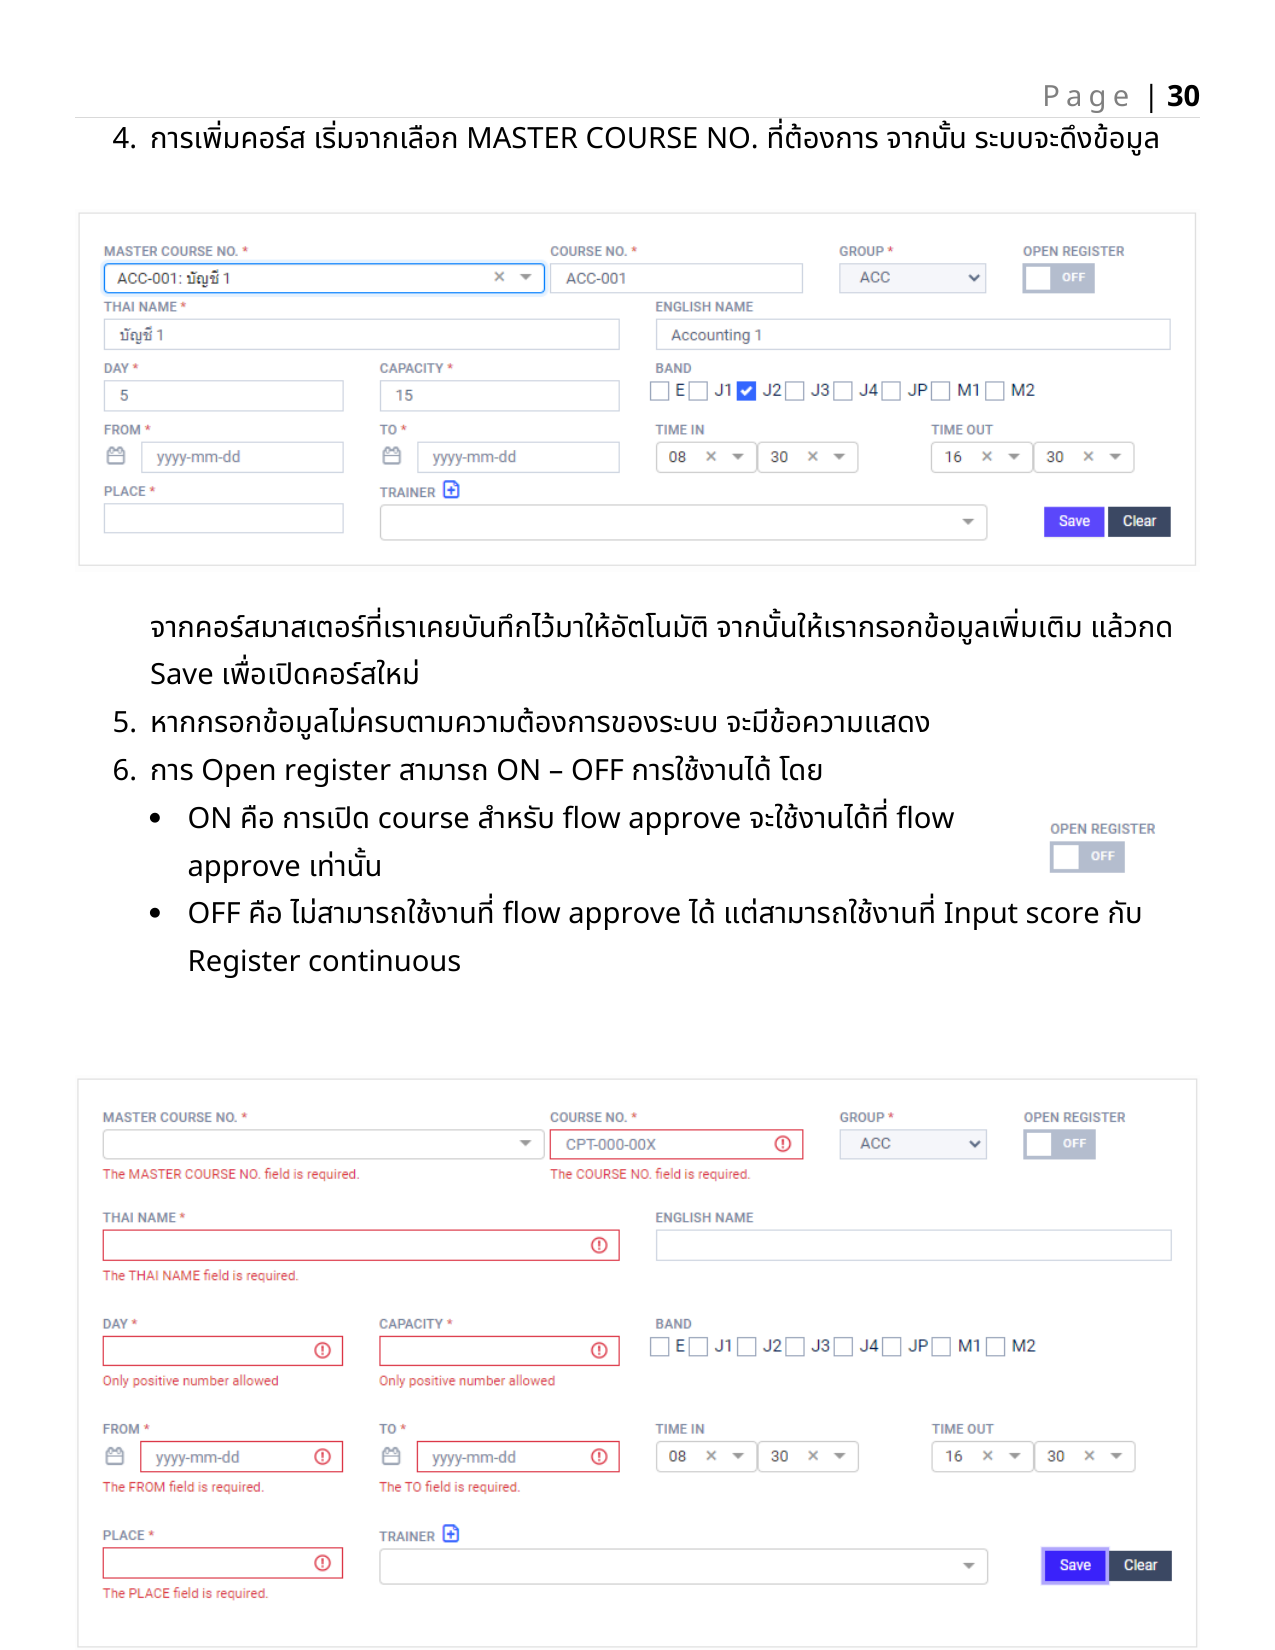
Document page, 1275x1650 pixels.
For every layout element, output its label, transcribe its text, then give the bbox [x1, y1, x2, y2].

list การ Open register สามารถ ON – OFF การใช้งานได้ โดย [112, 749, 1200, 793]
picture [75, 209, 1200, 572]
list การเพิ่มคอร์ส เริ่มจากเลือก MASTER COURSE NO. ที่ต้องการ จากนั้น ระบบจะดึงข้อมูลจากคอร์สมาสเตอร์ที่เราเคยบันทึกไว้มาให้อัตโนมัติ จากนั้นให้เรากรอกข้อมูลเพิ่มเติม แล้วกด Save เพื่อเปิดคอร์สใหม่ [112, 118, 1200, 209]
list หากกรอกข้อมูลไม่ครบตามความต้องการของระบบ จะมีข้อความแสดง [112, 701, 1200, 746]
picture [75, 1075, 1200, 1650]
list การเพิ่มคอร์ส เริ่มจากเลือก MASTER COURSE NO. ที่ต้องการ จากนั้น ระบบจะดึงข้อมูลจากคอร์สมาสเตอร์ที่เราเคยบันทึกไว้มาให้อัตโนมัติ จากนั้นให้เรากรอกข้อมูลเพิ่มเติม แล้วกด Save เพื่อเปิดคอร์สใหม่ [112, 572, 1200, 698]
picture [1045, 820, 1164, 877]
list ON คือ การเปิด course สำหรับ flow approve จะใช้งานได้ที่ flow approve เท่านั้น [150, 797, 1200, 889]
list OFF คือ ไม่สามารถใช้งานที่ flow approve ได้ แต่สามารถใช้งานที่ Input score กับ Register continuous [150, 893, 1200, 980]
